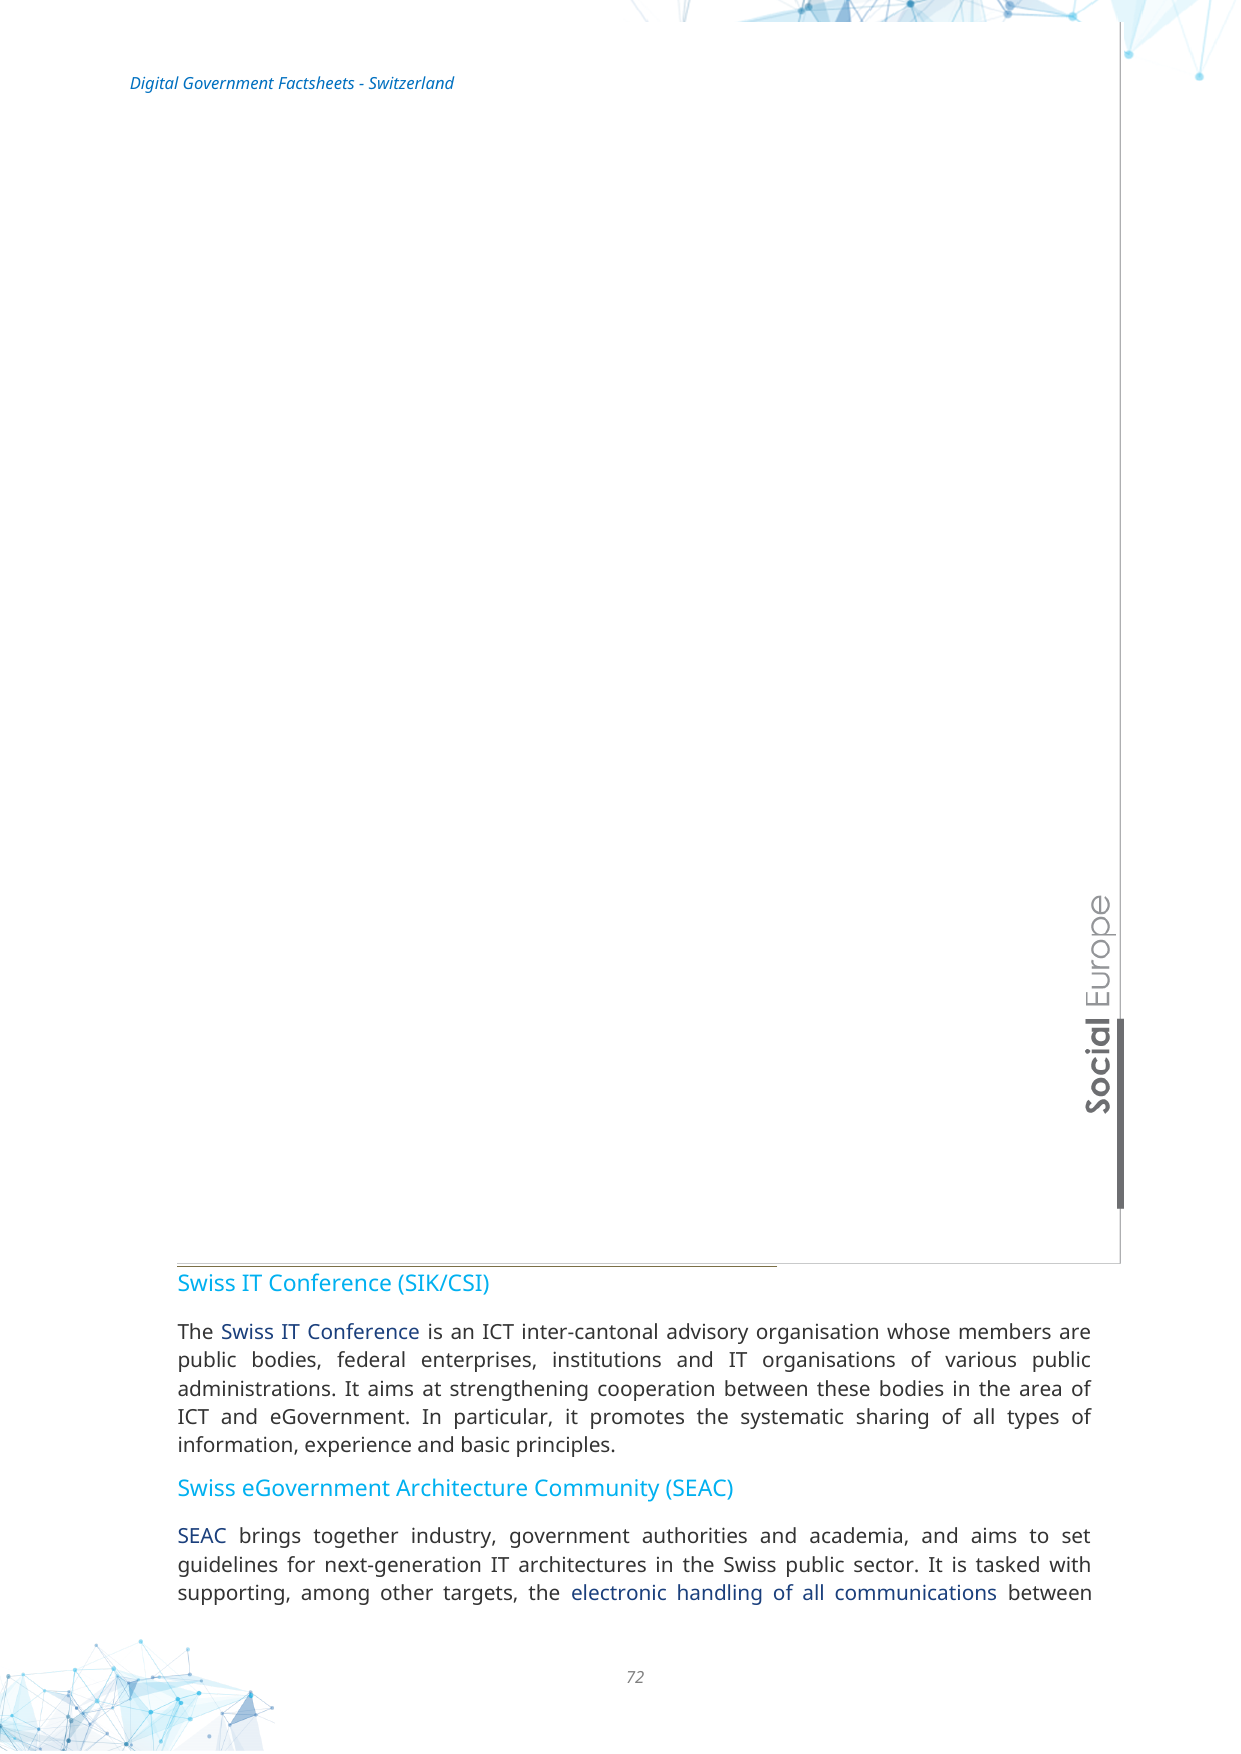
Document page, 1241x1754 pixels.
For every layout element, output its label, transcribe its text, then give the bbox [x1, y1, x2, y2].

text The Swiss IT Conference is an ICT inter-cantonal advisory organisation whose members are public bodies, federal enterprises, institutions and IT organisations of various public administrations. It aims at strengthening cooperation between these bodies in the area of ICT and eGovernment. In particular, it promotes the systematic sharing of all types of information, experience and basic principles. [177, 1317, 1092, 1459]
text SEAC brings together industry, government authorities and academia, and aims to set guidelines for next-generation IT architectures in the Swiss public sector. It is tasked with supporting, among other targets, the electronic handling of all communications between businesses and public bodies, as well as the electronic information exchange among public bodies. [177, 1521, 1092, 1607]
subtitle Swiss IT Conference (SIK/CSI) [177, 1267, 1092, 1298]
picture [177, 22, 1124, 1264]
subtitle Swiss eGovernment Architecture Community (SEAC) [177, 1471, 1092, 1503]
